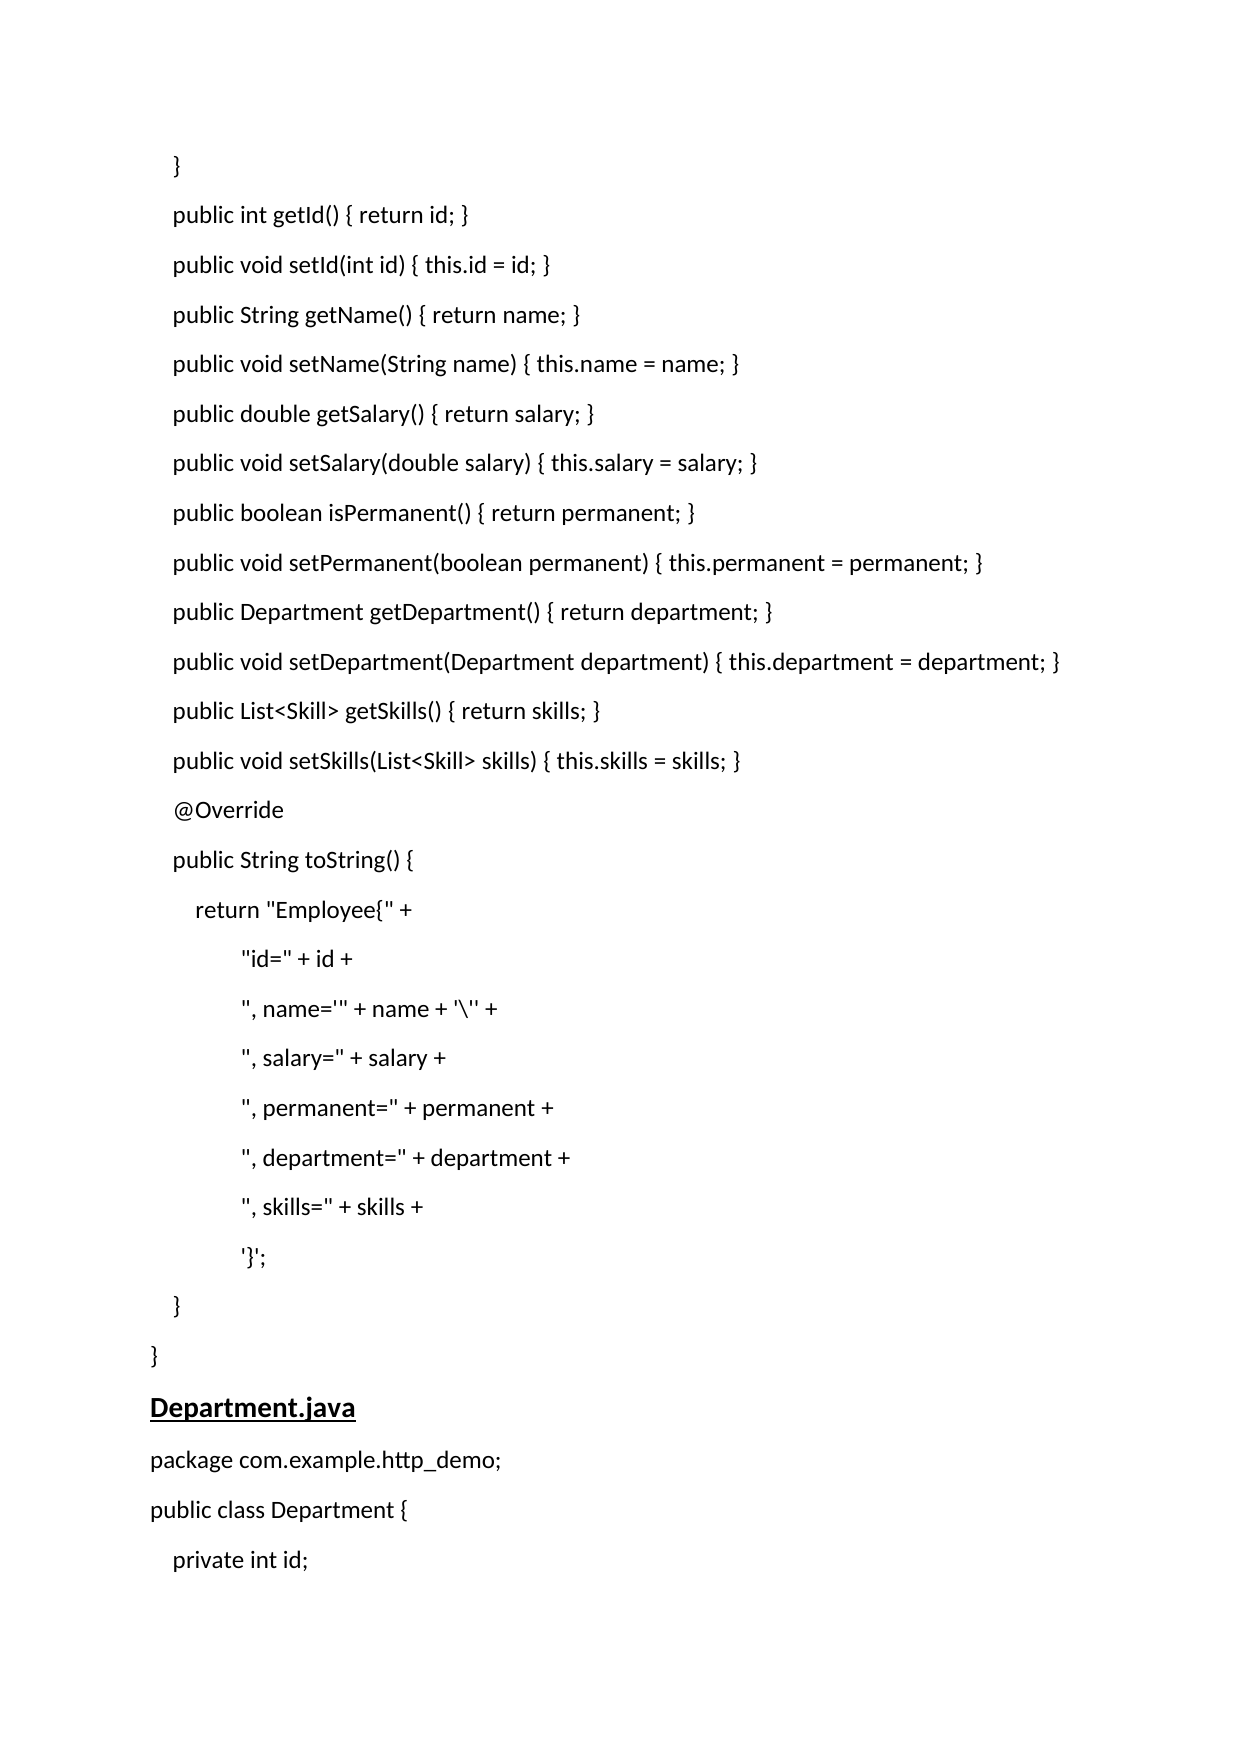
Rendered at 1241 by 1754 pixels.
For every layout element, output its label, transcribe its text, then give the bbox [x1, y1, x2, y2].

text '}'; [150, 1241, 1090, 1271]
text public boolean isPermanent() { return permanent; } [150, 497, 1090, 528]
text ", skills=" + skills + [150, 1191, 1090, 1222]
text ", name='" + name + '\'' + [150, 993, 1090, 1023]
text public Department getDepartment() { return department; } [150, 596, 1090, 627]
text private int id; [150, 1544, 1090, 1574]
text package com.example.http_demo; [150, 1445, 1090, 1475]
text public void setName(String name) { this.name = name; } [150, 348, 1090, 379]
text public List<Skill> getSkills() { return skills; } [150, 695, 1090, 726]
text public void setPermanent(boolean permanent) { this.permanent = permanent; } [150, 547, 1090, 577]
text public class Department { [150, 1494, 1090, 1525]
text } [150, 150, 1090, 181]
text "id=" + id + [150, 943, 1090, 974]
text Department.java [150, 1389, 1090, 1425]
text public int getId() { return id; } [150, 199, 1090, 230]
text return "Employee{" + [150, 894, 1090, 924]
text public void setId(int id) { this.id = id; } [150, 249, 1090, 280]
text } [150, 1340, 1090, 1371]
text @Override [150, 794, 1090, 825]
text public double getSalary() { return salary; } [150, 398, 1090, 428]
text ", salary=" + salary + [150, 1042, 1090, 1073]
text public String toString() { [150, 844, 1090, 875]
text public String getName() { return name; } [150, 299, 1090, 329]
text public void setSalary(double salary) { this.salary = salary; } [150, 447, 1090, 478]
text public void setSkills(List<Skill> skills) { this.skills = skills; } [150, 745, 1090, 776]
text public void setDepartment(Department department) { this.department = department; } [150, 646, 1090, 676]
text } [150, 1290, 1090, 1321]
text ", department=" + department + [150, 1142, 1090, 1172]
text ", permanent=" + permanent + [150, 1092, 1090, 1123]
